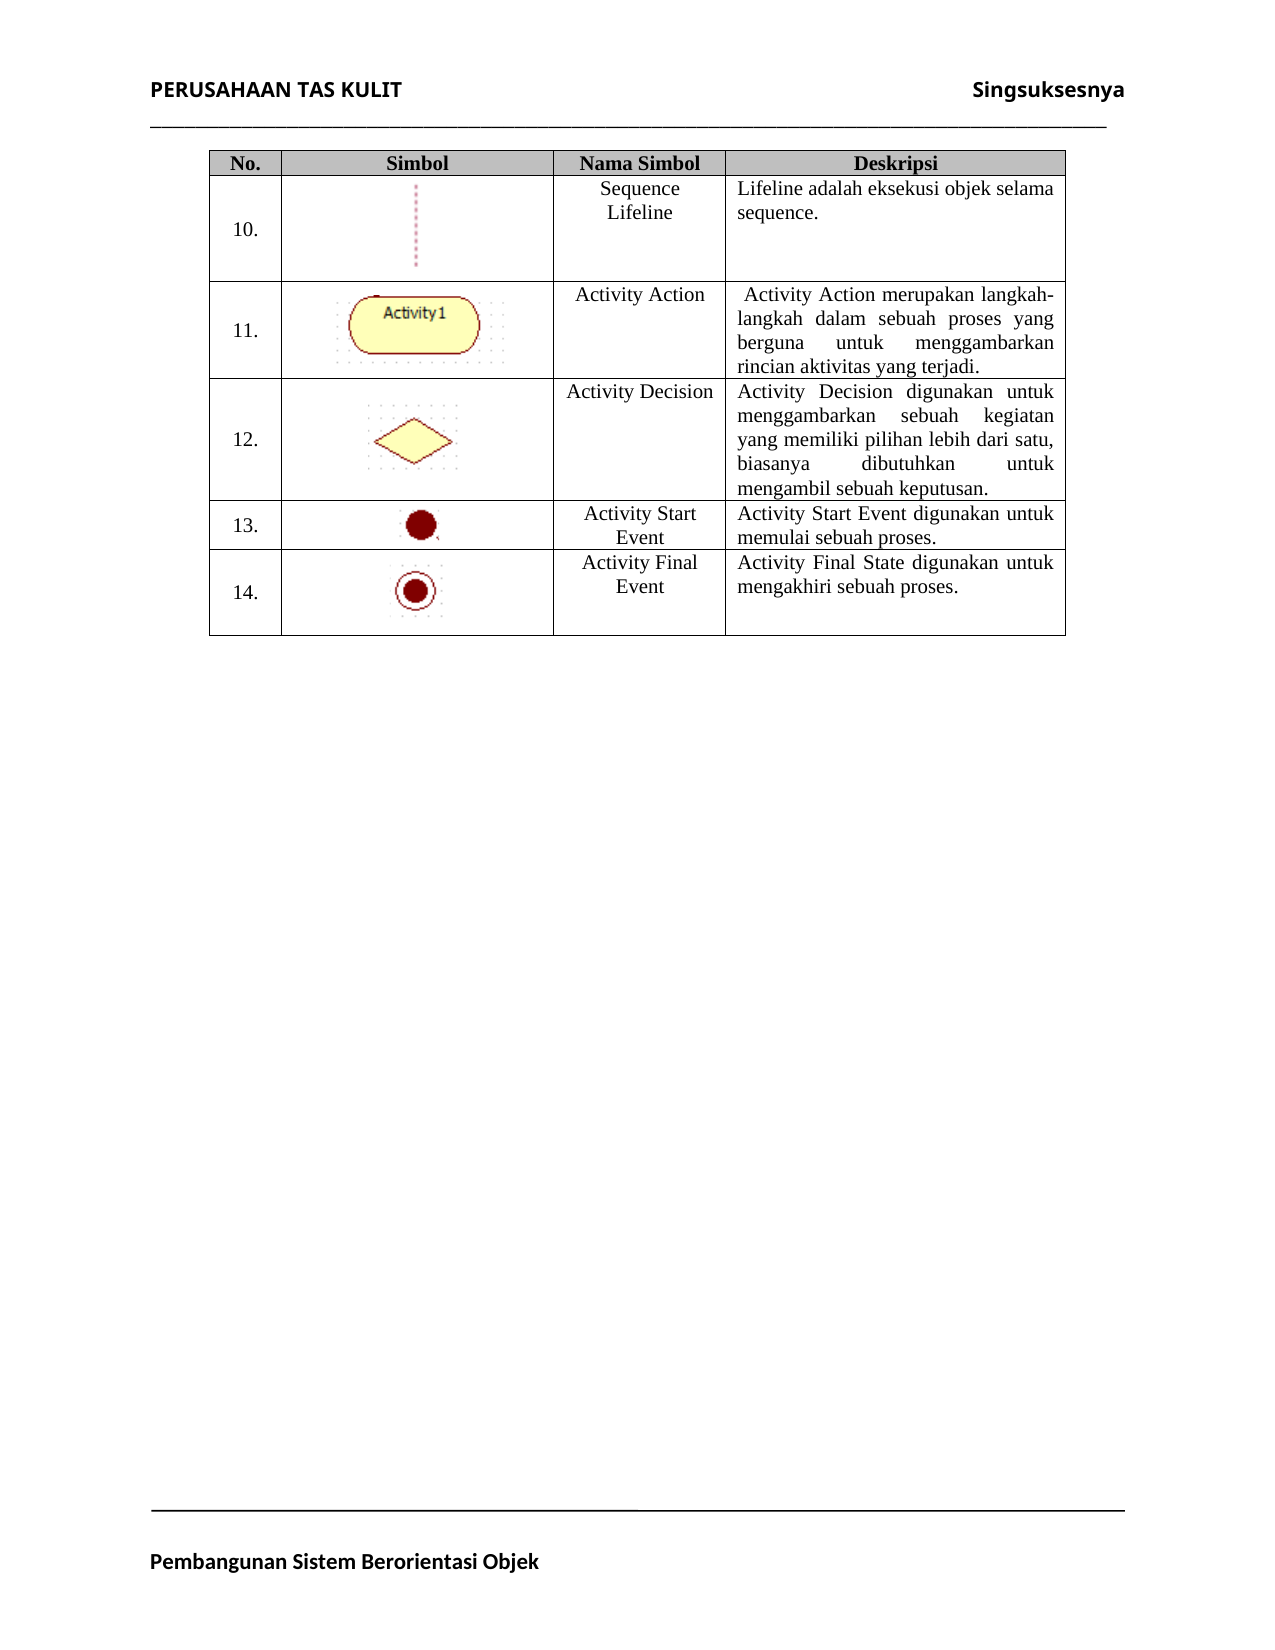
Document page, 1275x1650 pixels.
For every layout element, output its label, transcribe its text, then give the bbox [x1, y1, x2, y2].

picture [395, 504, 440, 545]
table_cell Sequence Lifeline [554, 176, 725, 281]
picture [388, 176, 447, 281]
table_cell [282, 379, 553, 499]
table_cell 14. [210, 550, 281, 635]
table_header Nama Simbol [554, 151, 725, 175]
table_cell Activity Start Event digunakan untuk memulai sebuah proses. [726, 501, 1065, 549]
table_cell [282, 550, 553, 635]
table_cell [282, 282, 553, 378]
table_cell 10. [210, 176, 281, 281]
table_cell Activity Decision [554, 379, 725, 499]
table_header No. [210, 151, 281, 175]
table_header Deskripsi [726, 151, 1065, 175]
table_cell Activity Final State digunakan untuk mengakhiri sebuah proses. [726, 550, 1065, 635]
table_cell Activity Start Event [554, 501, 725, 549]
table_cell [282, 501, 553, 549]
picture [328, 295, 507, 365]
table_cell Activity Final Event [554, 550, 725, 635]
table_cell [282, 176, 388, 281]
table_cell Activity Action [554, 282, 725, 378]
table_cell 12. [210, 379, 281, 499]
table_cell 13. [210, 501, 281, 549]
table_cell Lifeline adalah eksekusi objek selama sequence. [726, 176, 1065, 281]
picture [389, 562, 445, 622]
table_cell 11. [210, 282, 281, 378]
table_header Simbol [282, 151, 553, 175]
table_cell Activity Decision digunakan untuk menggambarkan sebuah kegiatan yang memiliki pilihan lebih dari satu, biasanya dibutuhkan untuk mengambil sebuah keputusan. [726, 379, 1065, 499]
picture [368, 402, 467, 476]
table_cell [447, 176, 553, 281]
table_cell Activity Action merupakan langkah-langkah dalam sebuah proses yang berguna untuk menggambarkan rincian aktivitas yang terjadi. [726, 282, 1065, 378]
